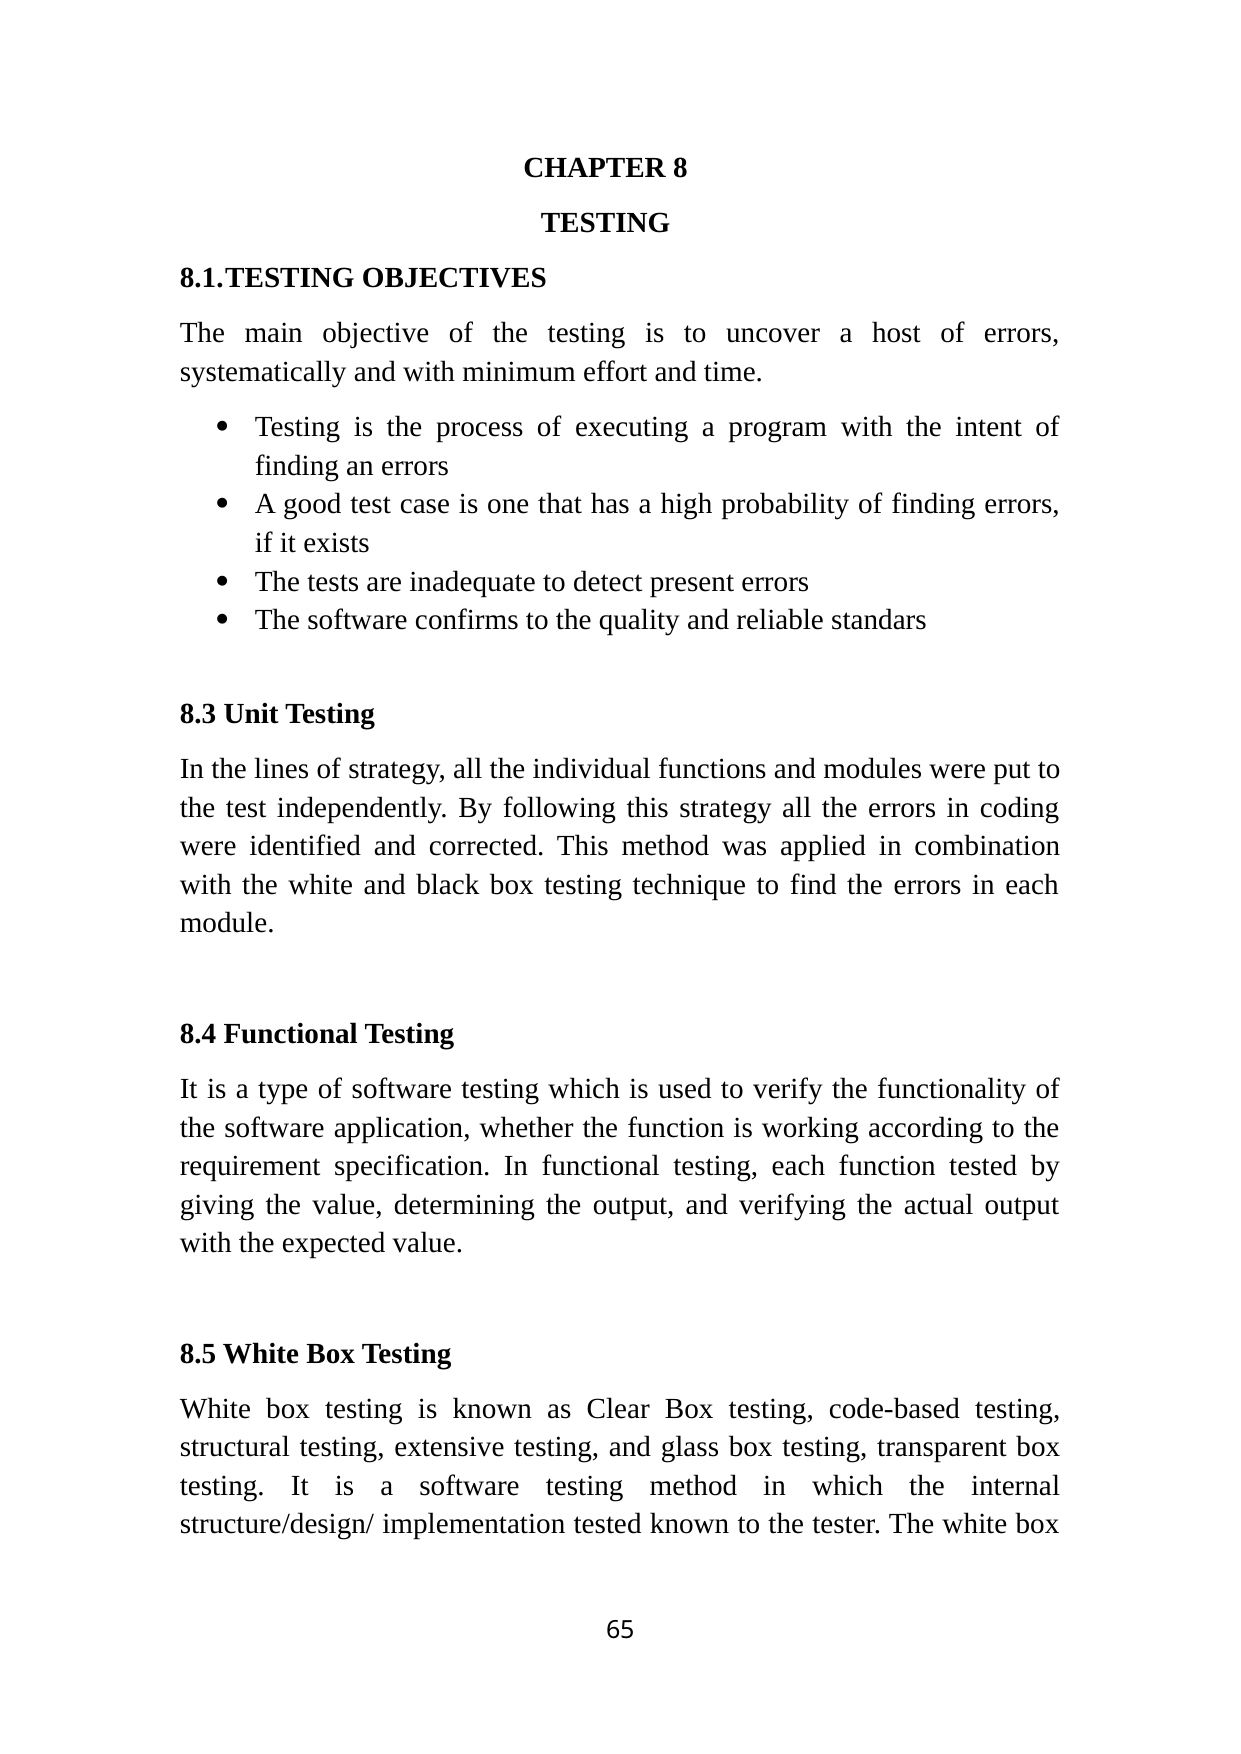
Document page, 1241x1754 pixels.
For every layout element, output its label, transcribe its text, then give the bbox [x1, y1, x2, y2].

text TESTING [150, 205, 1061, 239]
text It is a type of software testing which is used to verify the functionality of the software application, whether the function is working according to the requirement specification. In functional testing, each function tested by giving the value, determining the output, and verifying the actual output with the expected value. [179, 1071, 1061, 1259]
text The main objective of the testing is to uncover a host of errors, systematically and with minimum effort and time. [179, 316, 1061, 388]
list The tests are inadequate to detect present errors [217, 564, 1061, 597]
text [179, 1391, 1061, 1540]
text 8.1. TESTING OBJECTIVES [179, 260, 1090, 294]
text 8.3 Unit Testing [179, 696, 1061, 730]
text CHAPTER 8 [150, 150, 1061, 183]
text In the lines of strategy, all the individual functions and modules were put to the test independently. By following this strategy all the errors in coding were identified and corrected. This method was applied in combination with the white and black box testing technique to find the errors in each module. [179, 751, 1061, 939]
list Testing is the process of executing a program with the intent of finding an errors [217, 409, 1061, 482]
list The software confirms to the quality and reliable standars [217, 602, 1061, 636]
list A good test case is one that has a high probability of finding errors, if it exists [217, 487, 1061, 559]
text 8.5 White Box Testing [179, 1336, 1061, 1369]
text 8.4 Functional Testing [179, 1016, 1061, 1049]
